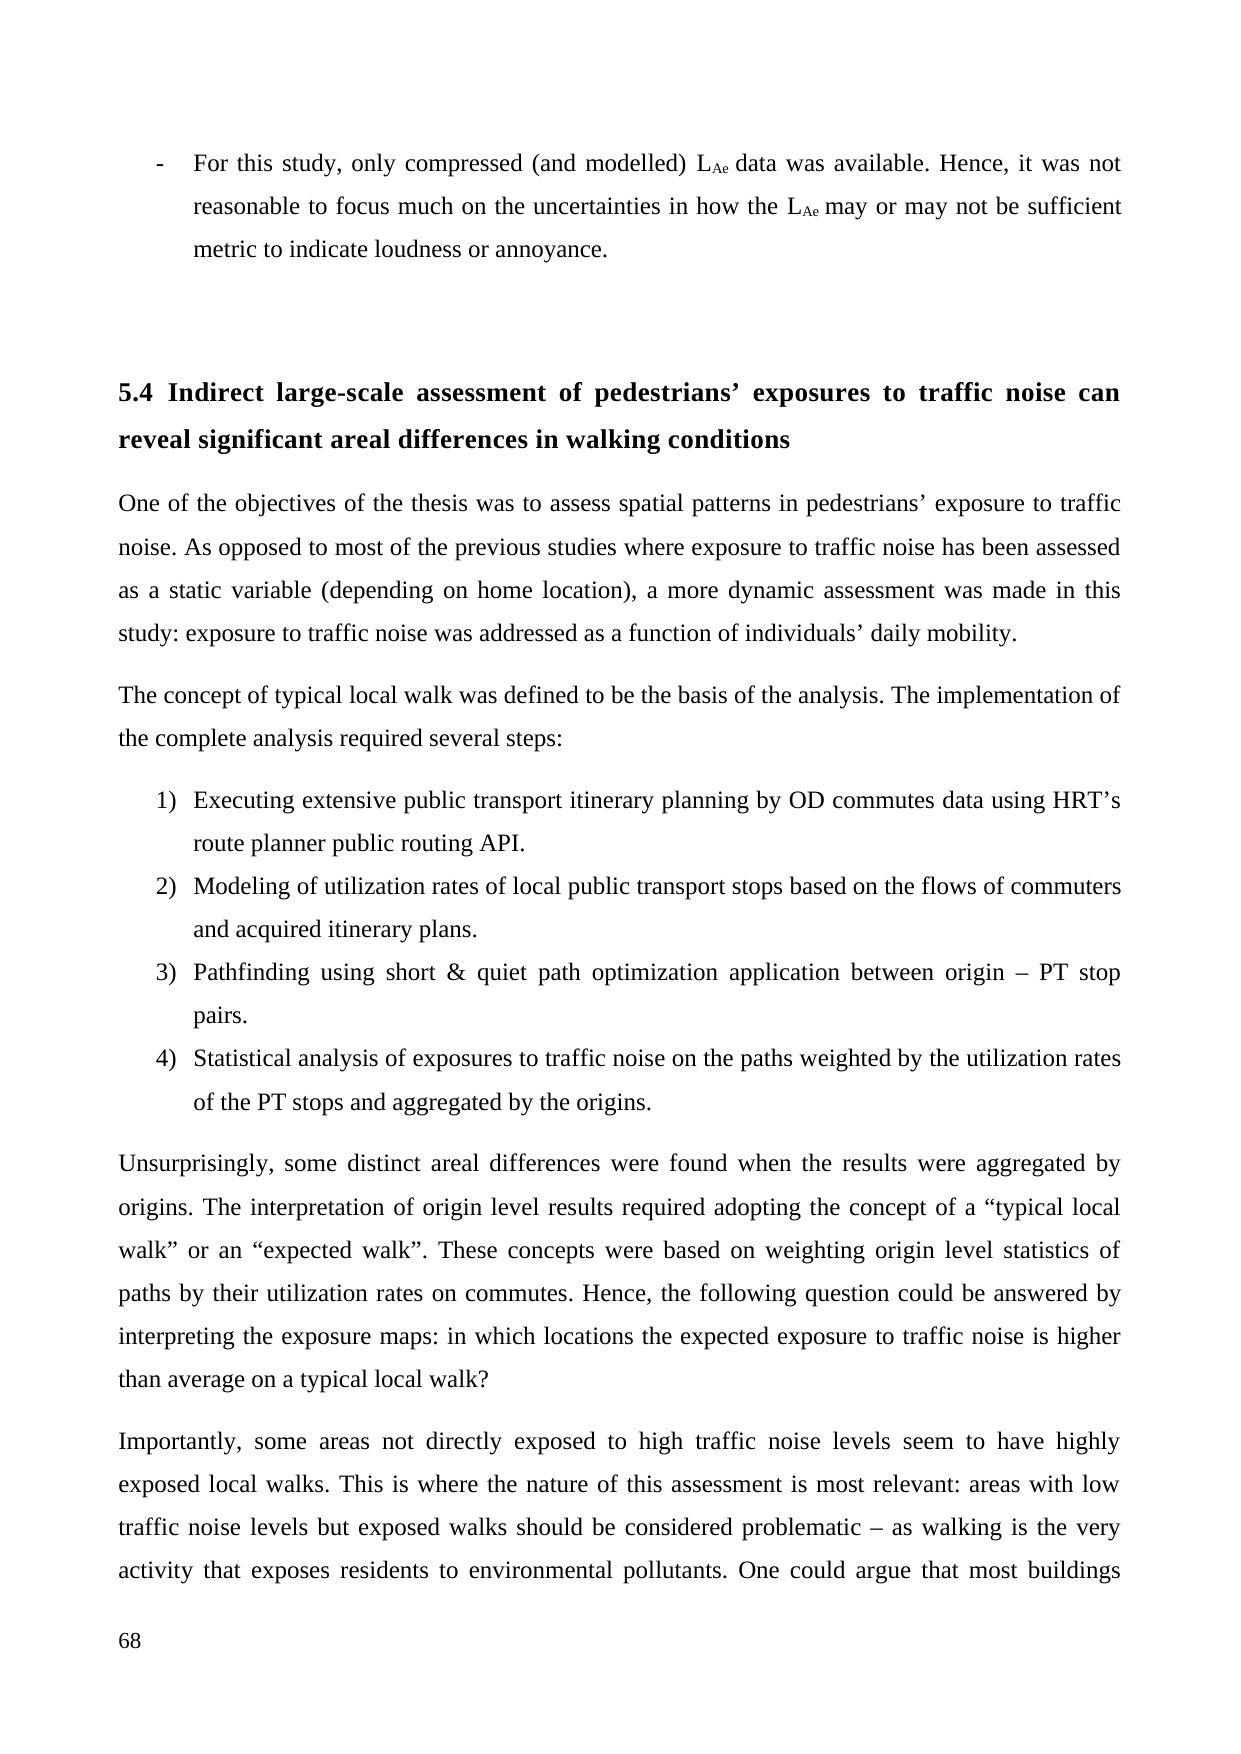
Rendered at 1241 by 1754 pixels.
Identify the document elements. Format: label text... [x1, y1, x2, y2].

list Executing extensive public transport itinerary planning by OD commutes data using HRT’s route planner public routing API. [156, 785, 1122, 857]
list Statistical analysis of exposures to traffic noise on the paths weighted by the utilization rates of the PT stops and aggregated by the origins. [156, 1043, 1122, 1115]
list Modeling of utilization rates of local public transport stops based on the flows of commuters and acquired itinerary plans. [156, 871, 1122, 943]
text Unsurprisingly, some distinct areal differences were found when the results were aggregated by origins. The interpretation of origin level results required adopting the concept of a “typical local walk” or an “expected walk”. These concepts were based on weighting origin level statistics of paths by their utilization rates on commutes. Hence, the following question could be answered by interpreting the exposure maps: in which locations the expected exposure to traffic noise is higher than average on a typical local walk? [118, 1148, 1122, 1393]
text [118, 1426, 1122, 1584]
text The concept of typical local walk was defined to be the basis of the analysis. The implementation of the complete analysis required several steps: [118, 680, 1122, 752]
subtitle Indirect large-scale assessment of pedestrians’ exposures to traffic noise can reveal significant areal differences in walking conditions [118, 376, 1122, 454]
list Pathfinding using short & quiet path optimization application between origin – PT stop pairs. [156, 957, 1122, 1029]
list For this study, only compressed (and modelled) LAe data was available. Hence, it was not reasonable to focus much on the uncertainties in how the LAe may or may not be sufficient metric to indicate loudness or annoyance. [156, 148, 1122, 263]
text One of the objectives of the thesis was to assess spatial patterns in pedestrians’ exposure to traffic noise. As opposed to most of the previous studies where exposure to traffic noise has been assessed as a static variable (depending on home location), a more dynamic assessment was made in this study: exposure to traffic noise was addressed as a function of individuals’ daily mobility. [118, 488, 1122, 647]
